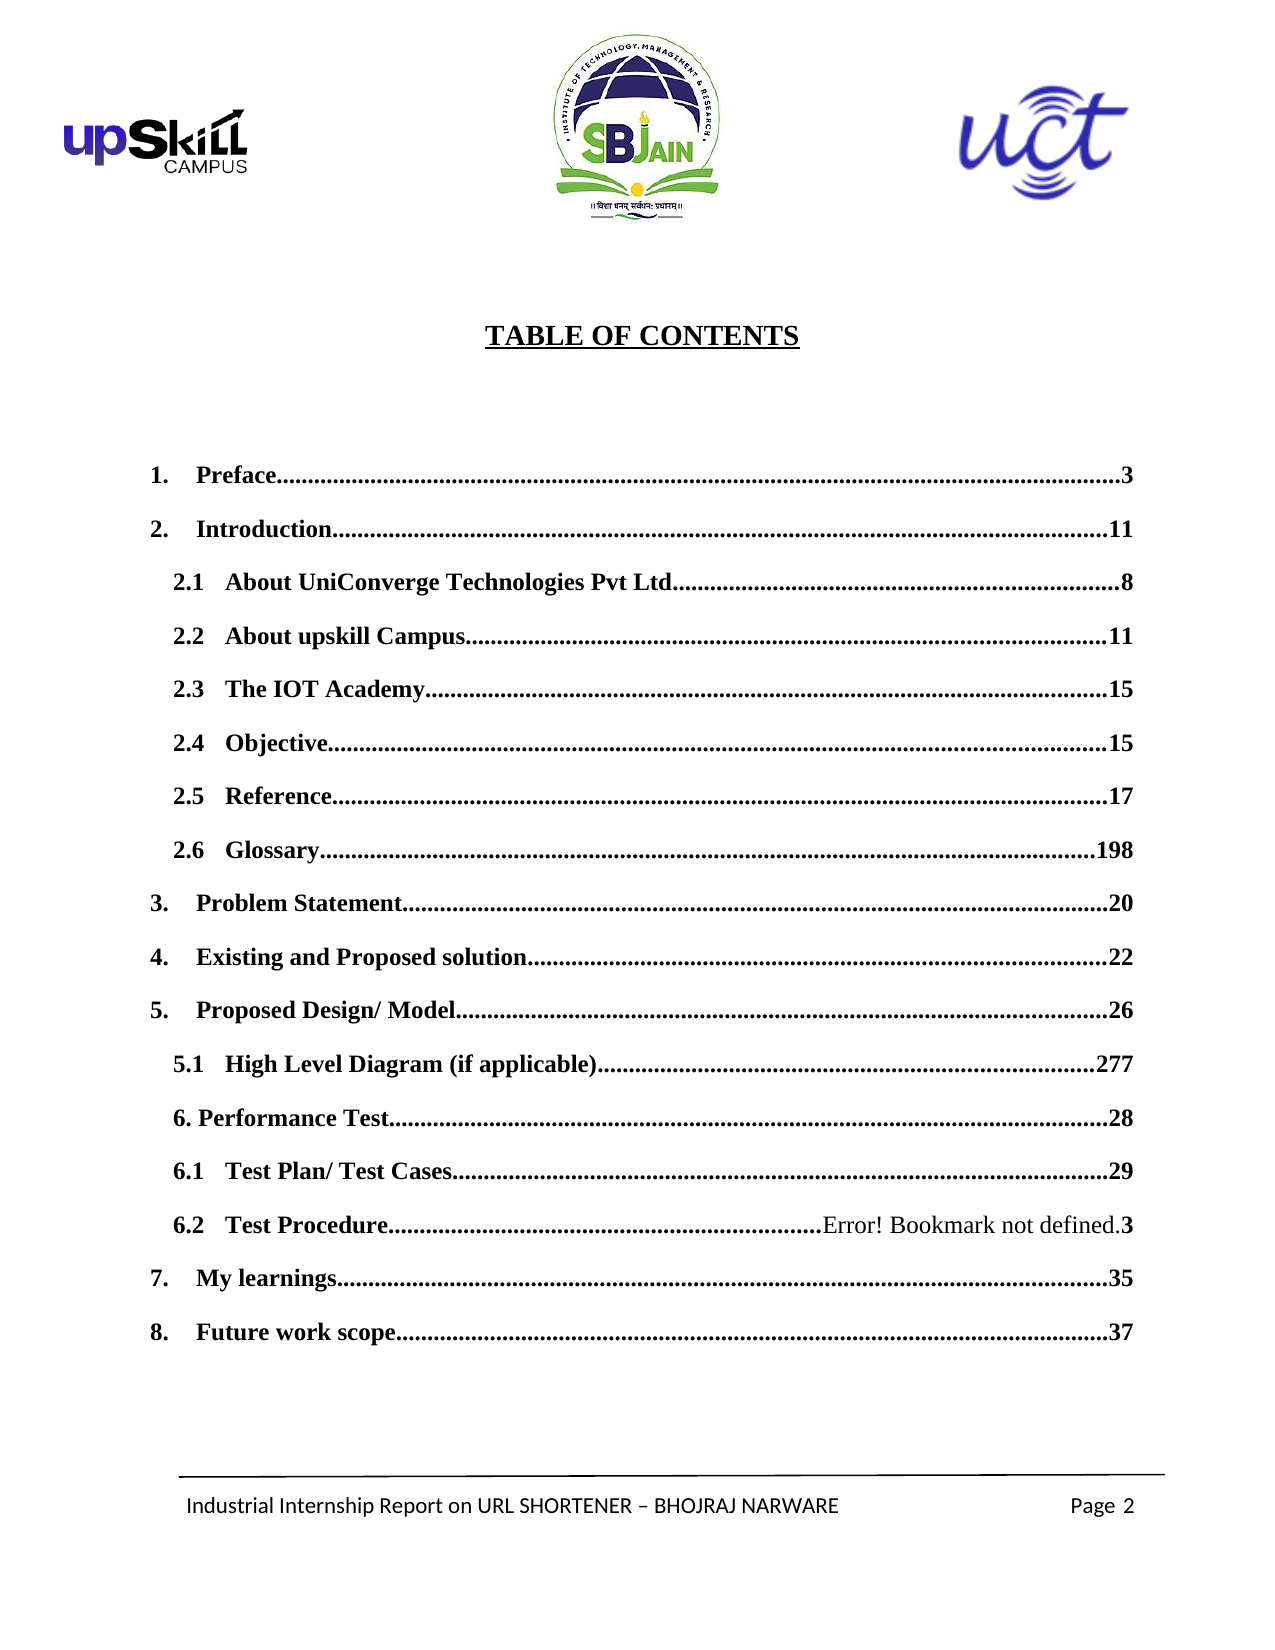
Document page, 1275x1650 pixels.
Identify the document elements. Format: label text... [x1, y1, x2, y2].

text 4. Existing and Proposed solution 22 [150, 942, 1134, 971]
text 3. Problem Statement 20 [150, 888, 1134, 917]
text TABLE OF CONTENTS [150, 318, 1134, 351]
text 7. My learnings 35 [150, 1263, 1134, 1292]
text 2.2 About upskill Campus 11 [173, 621, 1134, 649]
text 2.4 Objective 15 [173, 728, 1134, 757]
text 2.1 About UniConverge Technologies Pvt Ltd 8 [173, 567, 1134, 596]
text 2.3 The IOT Academy 15 [173, 674, 1134, 703]
picture [956, 76, 1135, 202]
text 8. Future work scope 37 [150, 1317, 1134, 1346]
text 2.6 Glossary 198 [173, 835, 1134, 864]
picture [539, 28, 736, 226]
text 6. Performance Test 28 [173, 1103, 1134, 1131]
text 5.1 High Level Diagram (if applicable) 277 [173, 1049, 1134, 1078]
picture [32, 96, 279, 177]
text 6.2 Test Procedure Error! Bookmark not defined.3 [173, 1210, 1134, 1238]
text 1. Preface 3 [150, 460, 1134, 489]
text 5. Proposed Design/ Model 26 [150, 996, 1134, 1024]
text 2. Introduction 11 [150, 514, 1134, 542]
text 2.5 Reference 17 [173, 781, 1134, 810]
text 6.1 Test Plan/ Test Cases 29 [173, 1156, 1134, 1185]
